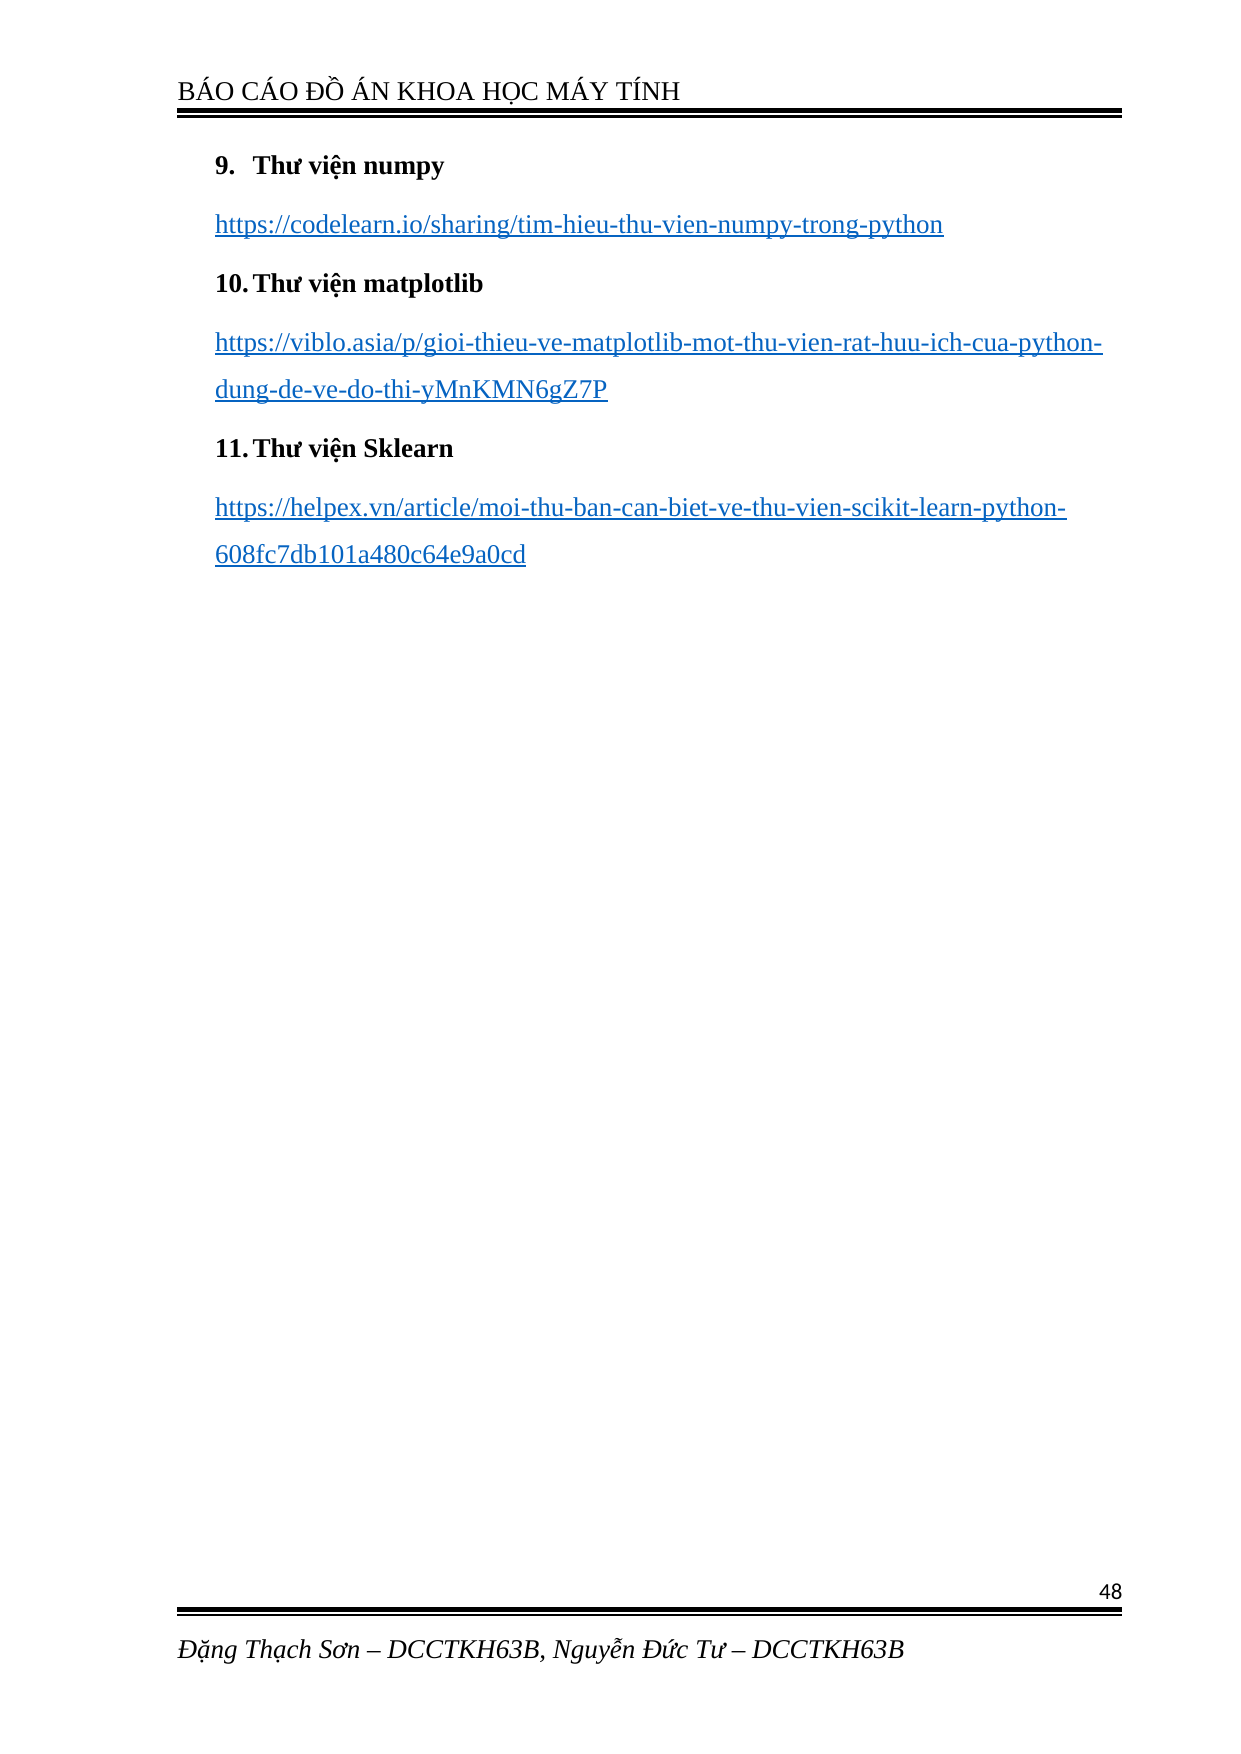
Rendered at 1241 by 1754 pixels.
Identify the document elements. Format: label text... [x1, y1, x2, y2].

list Thư viện matplotlib [215, 267, 1122, 298]
text https://helpex.vn/article/moi-thu-ban-can-biet-ve-thu-vien-scikit-learn-python-608fc7db101a480c64e9a0cd [215, 491, 1122, 569]
text https://codelearn.io/sharing/tim-hieu-thu-vien-numpy-trong-python [215, 208, 1122, 239]
list Thư viện Sklearn [215, 432, 1122, 463]
text https://viblo.asia/p/gioi-thieu-ve-matplotlib-mot-thu-vien-rat-huu-ich-cua-python-dung-de-ve-do-thi-yMnKMN6gZ7P [215, 326, 1122, 404]
list Thư viện numpy [215, 149, 1122, 180]
